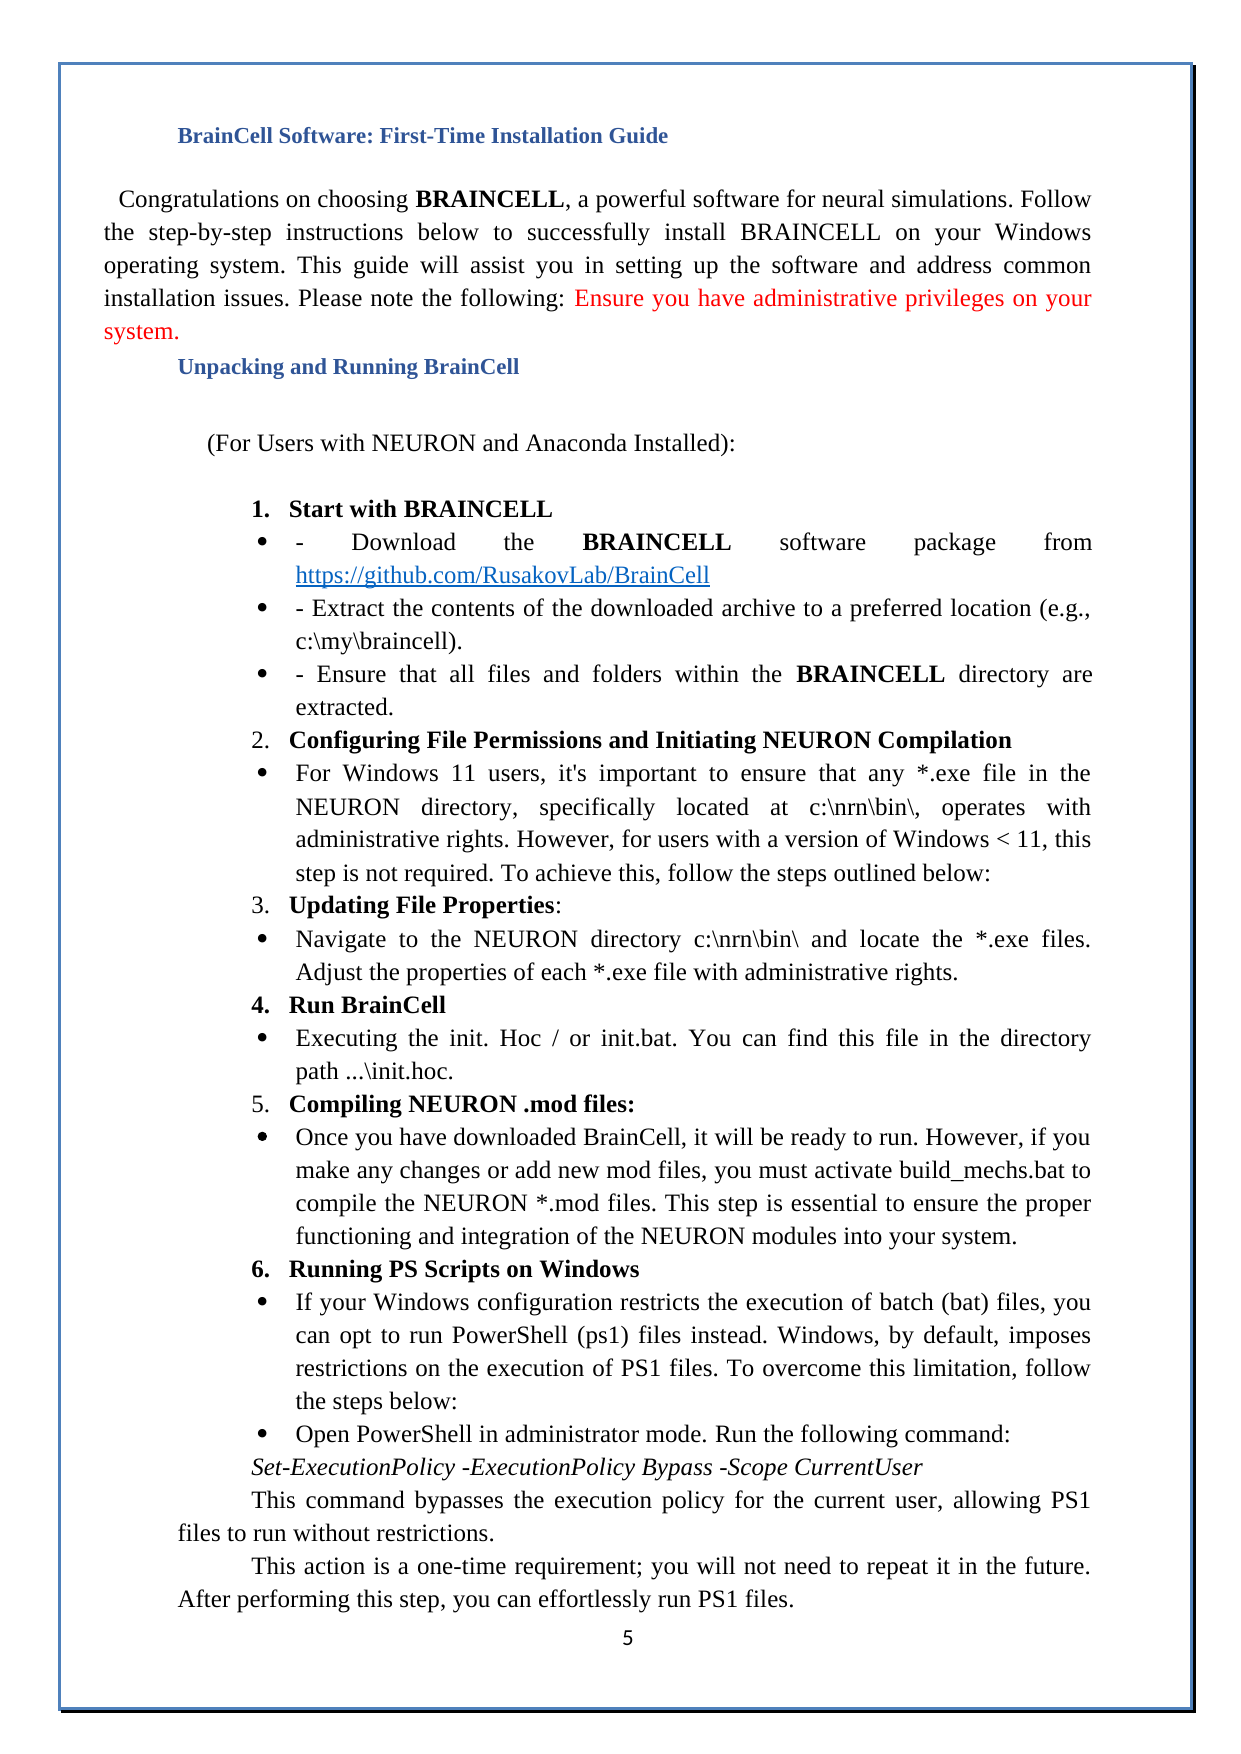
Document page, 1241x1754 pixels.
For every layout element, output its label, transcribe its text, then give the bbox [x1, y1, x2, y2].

list - Extract the contents of the downloaded archive to a preferred location (e.g., c:\my\braincell). [258, 593, 1093, 655]
text Set-ExecutionPolicy -ExecutionPolicy Bypass -Scope CurrentUser [177, 1452, 1093, 1481]
list Compiling NEURON .mod files: [251, 1089, 1093, 1117]
text Congratulations on choosing BRAINCELL, a powerful software for neural simulations. Follow the step-by-step instructions below to successfully install BRAINCELL on your Windows operating system. This guide will assist you in setting up the software and address common installation issues. Please note the following: Ensure you have administrative privileges on your system. [103, 184, 1093, 344]
list If your Windows configuration restricts the execution of batch (bat) files, you can opt to run PowerShell (ps1) files instead. Windows, by default, imposes restrictions on the execution of PS1 files. To overcome this limitation, follow the steps below: [258, 1287, 1093, 1415]
list Once you have downloaded BrainCell, it will be ready to run. However, if you make any changes or add new mod files, you must activate build_mechs.bat to compile the NEURON *.mod files. This step is essential to ensure the proper functioning and integration of the NEURON modules into your system. [258, 1122, 1093, 1249]
text This command bypasses the execution policy for the current user, allowing PS1 files to run without restrictions. [177, 1485, 1093, 1547]
list Executing the init. Hoc / or init.bat. You can find this file in the directory path ...\init.hoc. [258, 1023, 1093, 1084]
list - Download the BRAINCELL software package from https://github.com/RusakovLab/BrainCell [258, 527, 1093, 589]
list Configuring File Permissions and Initiating NEURON Compilation [251, 726, 1093, 754]
list Running PS Scripts on Windows [251, 1254, 1093, 1283]
subtitle Unpacking and Running BrainCell [103, 353, 1093, 379]
text (For Users with NEURON and Anaconda Installed): [103, 428, 1093, 457]
list For Windows 11 users, it's important to ensure that any *.exe file in the NEURON directory, specifically located at c:\nrn\bin\, operates with administrative rights. However, for users with a version of Windows < 11, this step is not required. To achieve this, follow the steps outlined below: [258, 758, 1093, 886]
list Start with BRAINCELL [251, 494, 1093, 523]
list Run BrainCell [251, 990, 1093, 1018]
list Updating File Properties: [251, 891, 1093, 919]
list - Ensure that all files and folders within the BRAINCELL directory are extracted. [258, 659, 1093, 721]
text This action is a one-time requirement; you will not need to repeat it in the future. After performing this step, you can effortlessly run PS1 files. [177, 1551, 1093, 1613]
list Open PowerShell in administrator mode. Run the following command: [258, 1419, 1093, 1448]
subtitle BrainCell Software: First-Time Installation Guide [103, 122, 1093, 149]
list Navigate to the NEURON directory c:\nrn\bin\ and locate the *.exe files. Adjust the properties of each *.exe file with administrative rights. [258, 924, 1093, 985]
